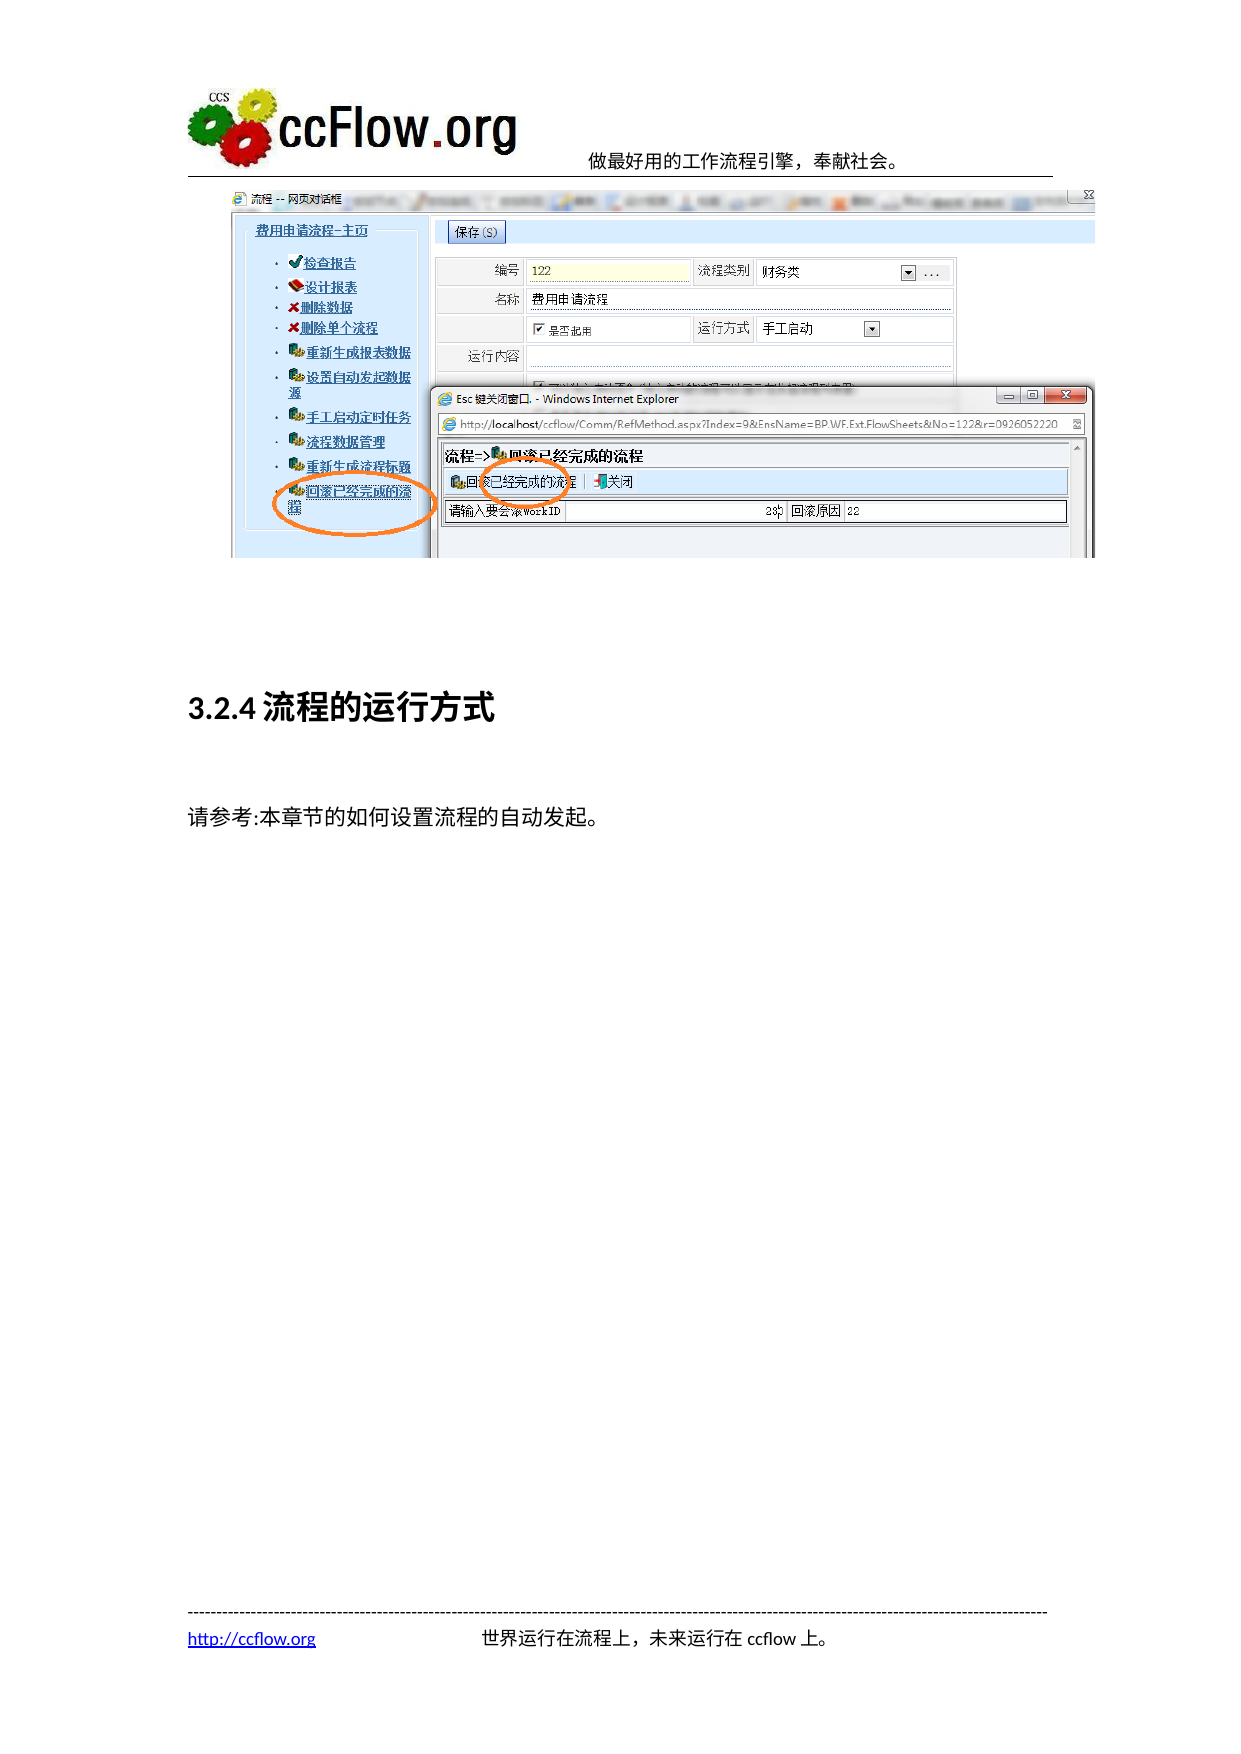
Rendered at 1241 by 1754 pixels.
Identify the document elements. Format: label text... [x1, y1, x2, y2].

picture [187, 88, 521, 169]
picture [231, 190, 1096, 558]
text 请参考:本章节的如何设置流程的自动发起。 [187, 799, 1053, 832]
subtitle 3.2.4流程的运行方式 [187, 672, 1053, 737]
